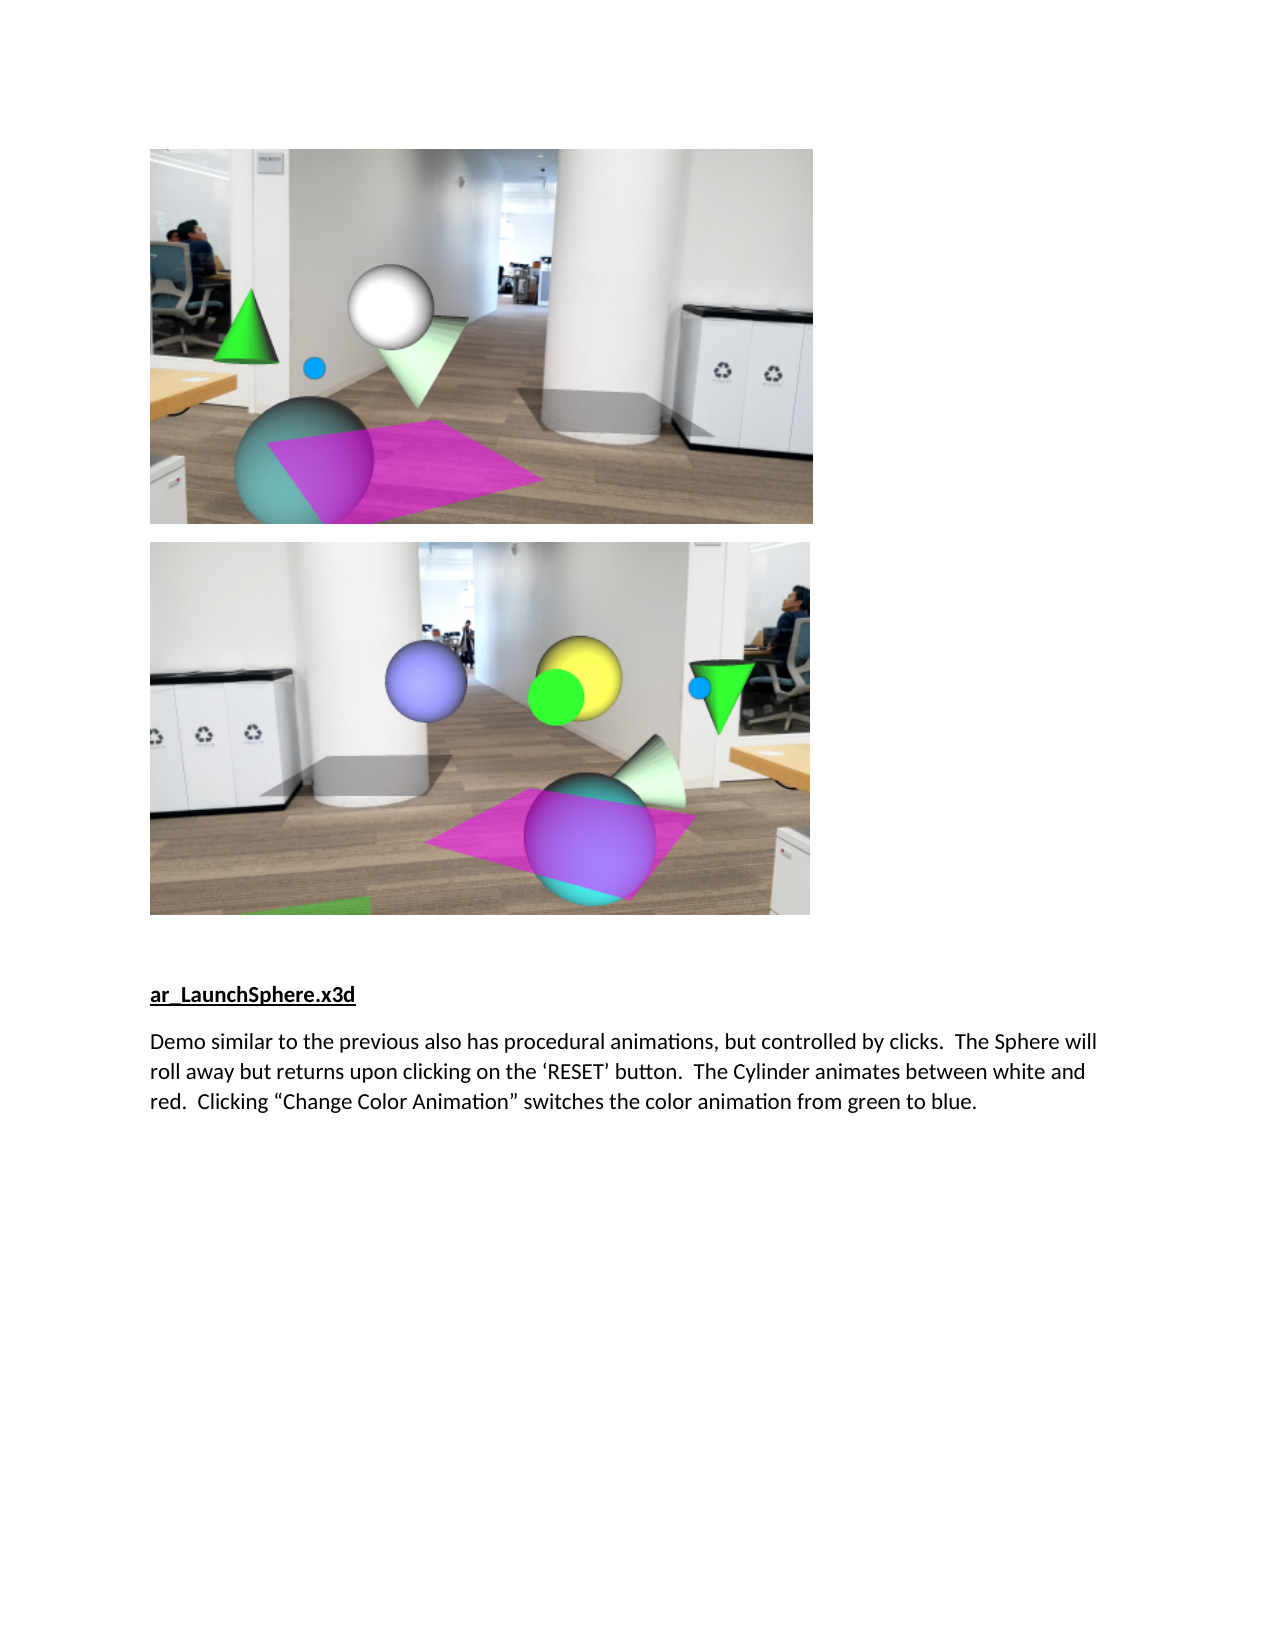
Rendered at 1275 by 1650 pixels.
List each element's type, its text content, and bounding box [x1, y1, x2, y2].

picture [150, 149, 813, 524]
text Demo similar to the previous also has procedural animations, but controlled by clicks. The Sphere will roll away but returns upon clicking on the ‘RESET’ button. The Cylinder animates between white and red. Clicking “Change Color Animation” switches the color animation from green to blue. [150, 1027, 1125, 1115]
text ar_LaunchSphere.x3d [150, 980, 1125, 1008]
picture [150, 542, 810, 915]
